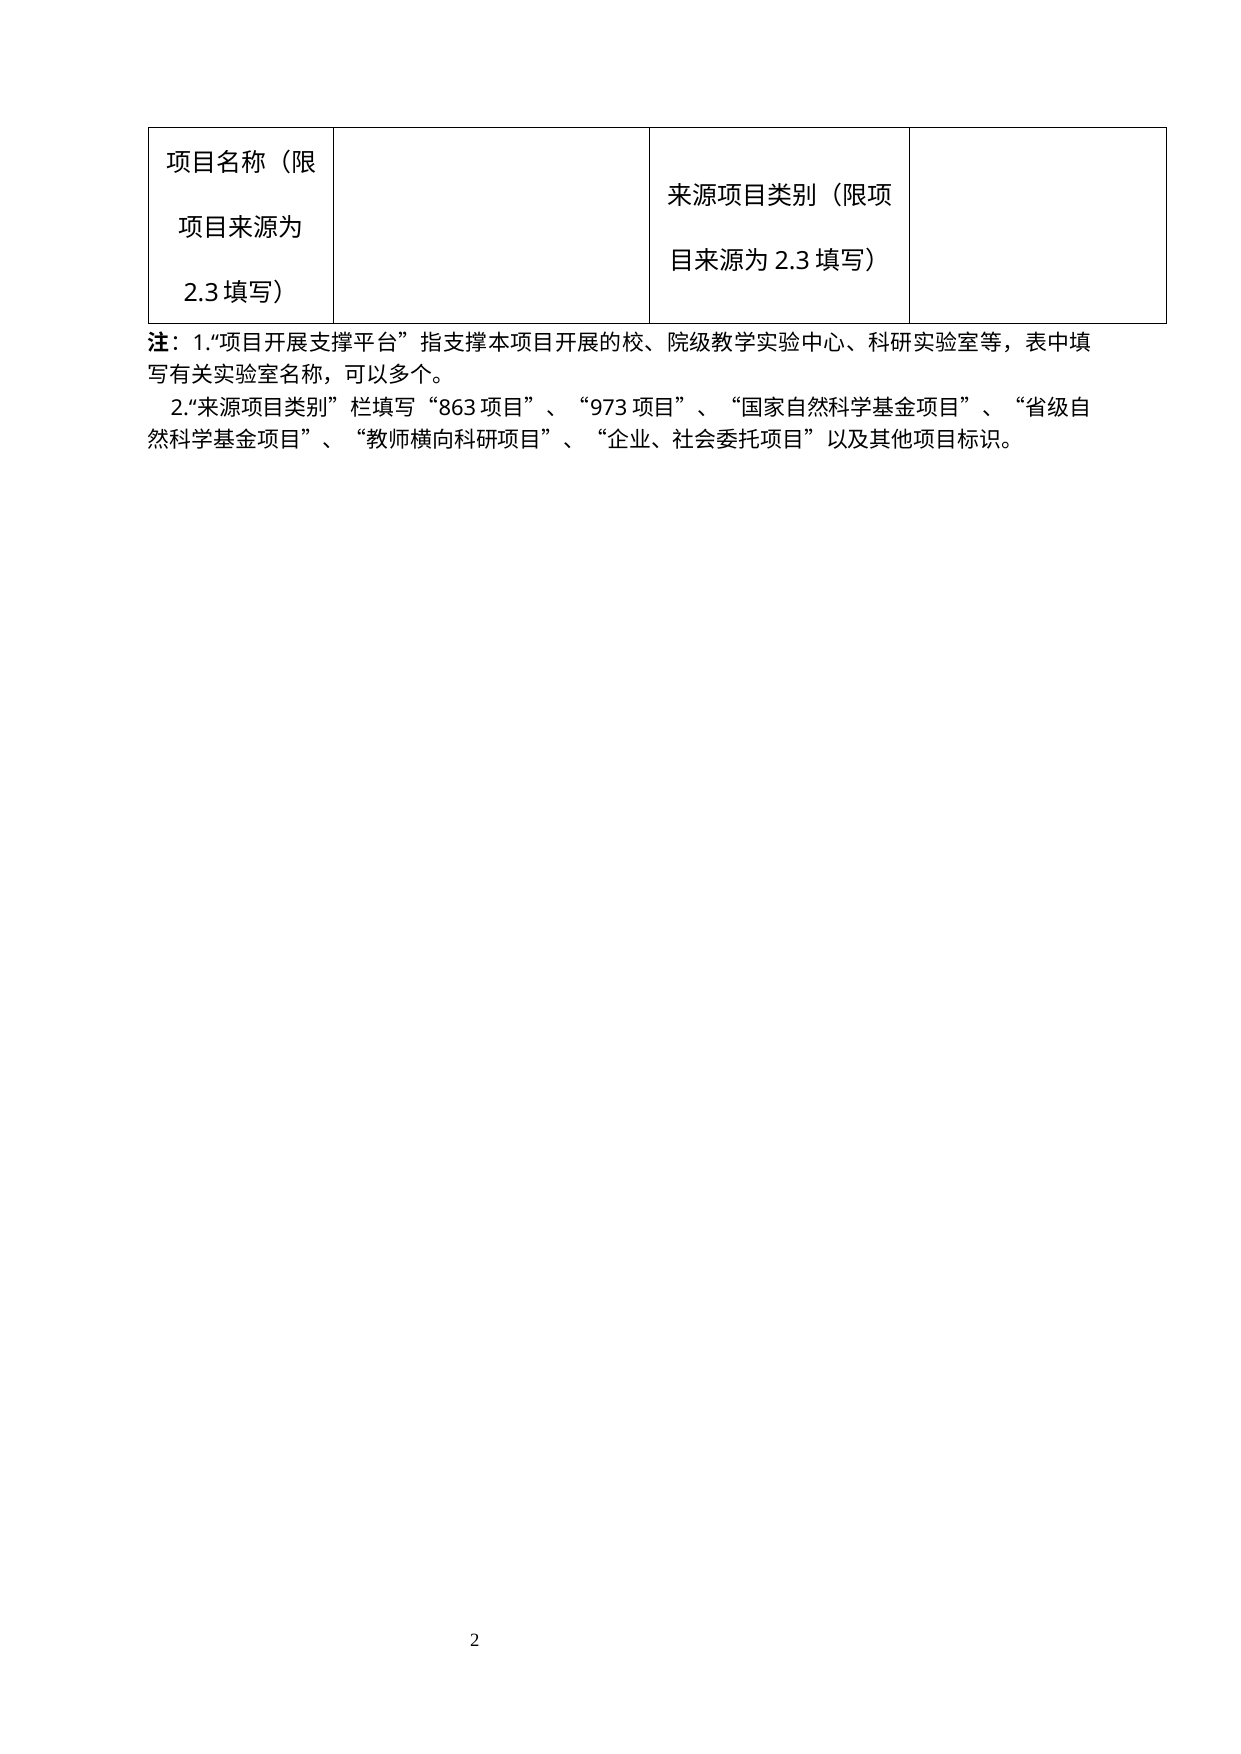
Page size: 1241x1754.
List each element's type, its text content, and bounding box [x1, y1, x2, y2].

text 2.“来源项目类别”栏填写“863项目”、“973项目”、“国家自然科学基金项目”、“省级自然科学基金项目”、“教师横向科研项目”、“企业、社会委托项目”以及其他项目标识。 [148, 389, 1092, 454]
table_cell [334, 128, 649, 323]
table_cell 项目名称（限项目来源为2.3填写） [149, 128, 333, 323]
table_cell 来源项目类别（限项目来源为2.3填写） [650, 128, 909, 323]
text 注：1.“项目开展支撑平台”指支撑本项目开展的校、院级教学实验中心、科研实验室等，表中填写有关实验室名称，可以多个。 [148, 324, 1092, 389]
table_cell [910, 128, 1166, 323]
